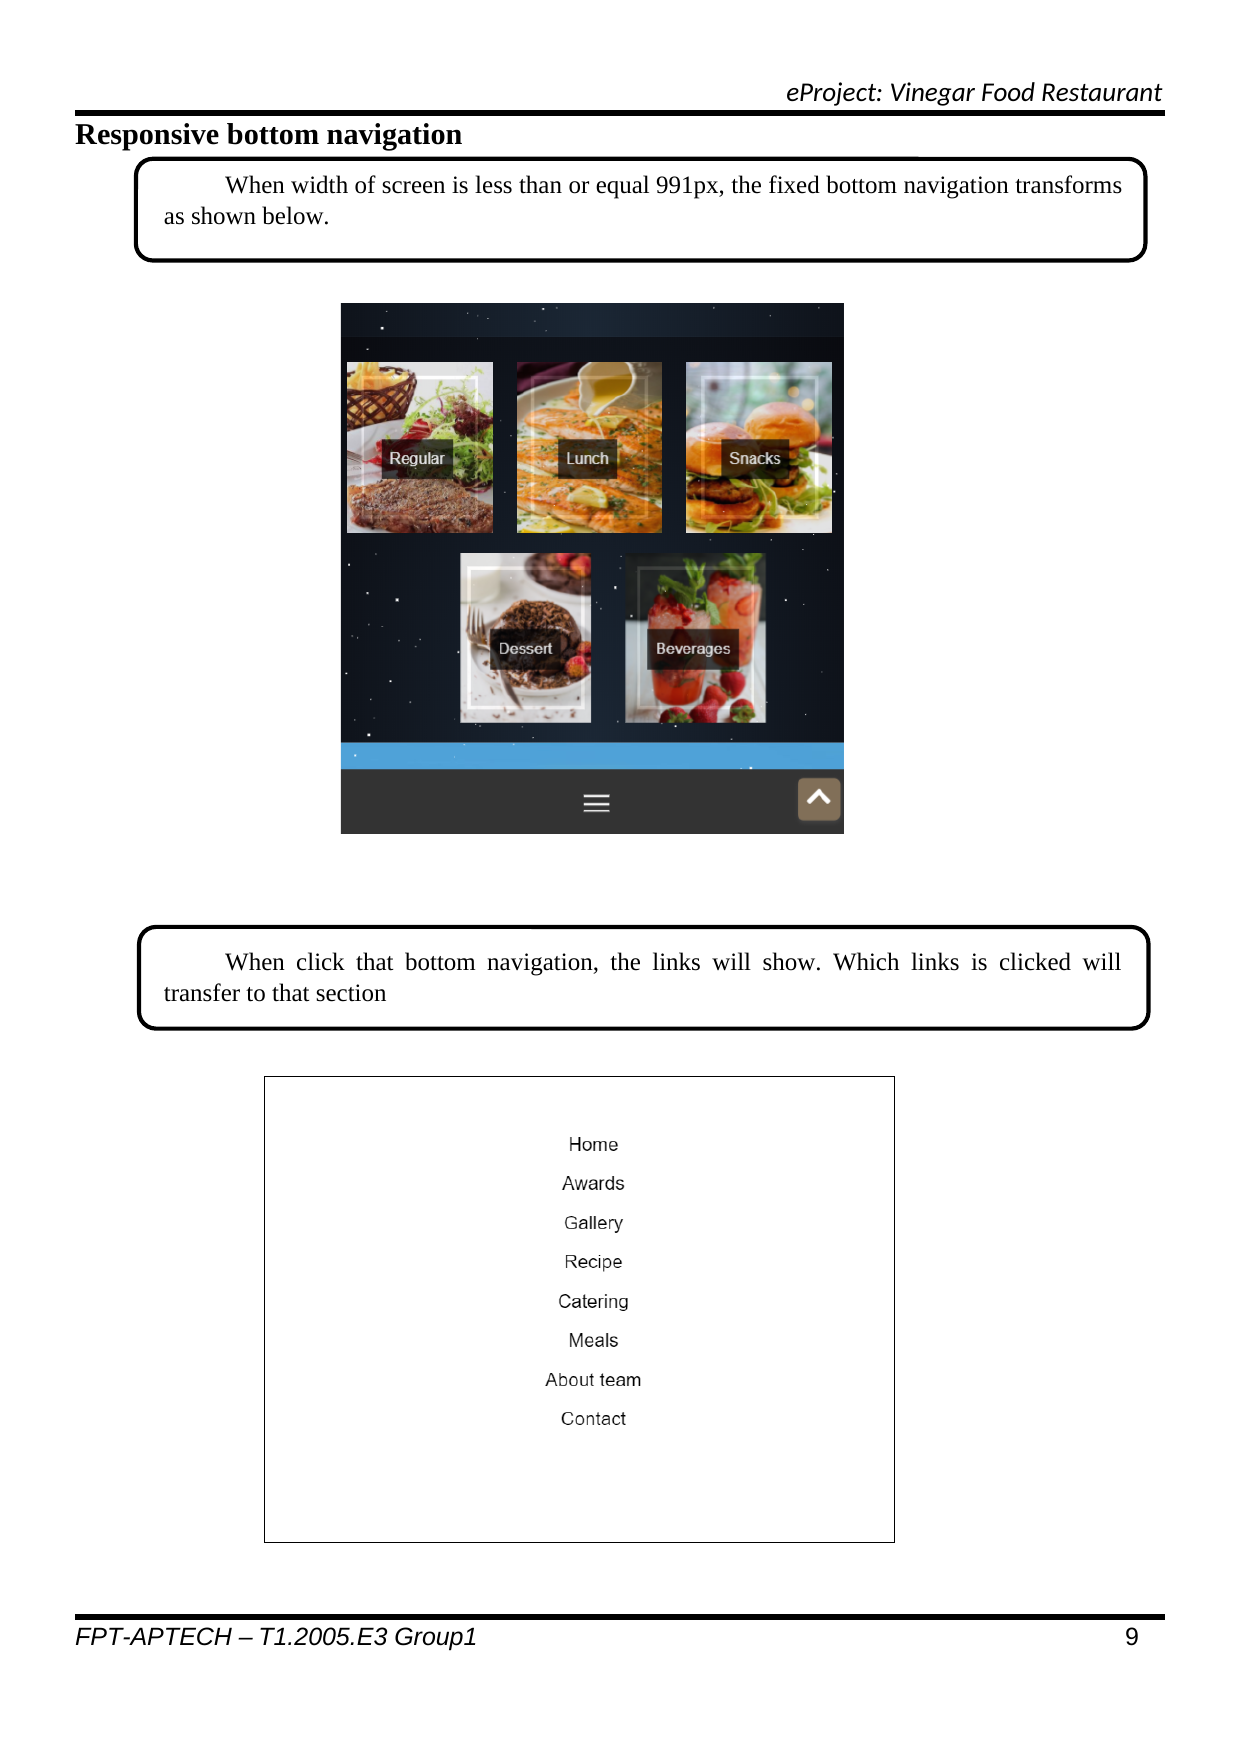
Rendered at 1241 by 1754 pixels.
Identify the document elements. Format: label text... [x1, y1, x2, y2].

picture [340, 303, 844, 834]
picture [265, 1077, 894, 1542]
text Responsive bottom navigation [75, 116, 1165, 151]
text When click that bottom navigation, the links will show. Which links is clicked will transfer to that section [164, 947, 1123, 1007]
text When width of screen is less than or equal 991px, the fixed bottom navigation transforms as shown below. [164, 170, 1123, 230]
